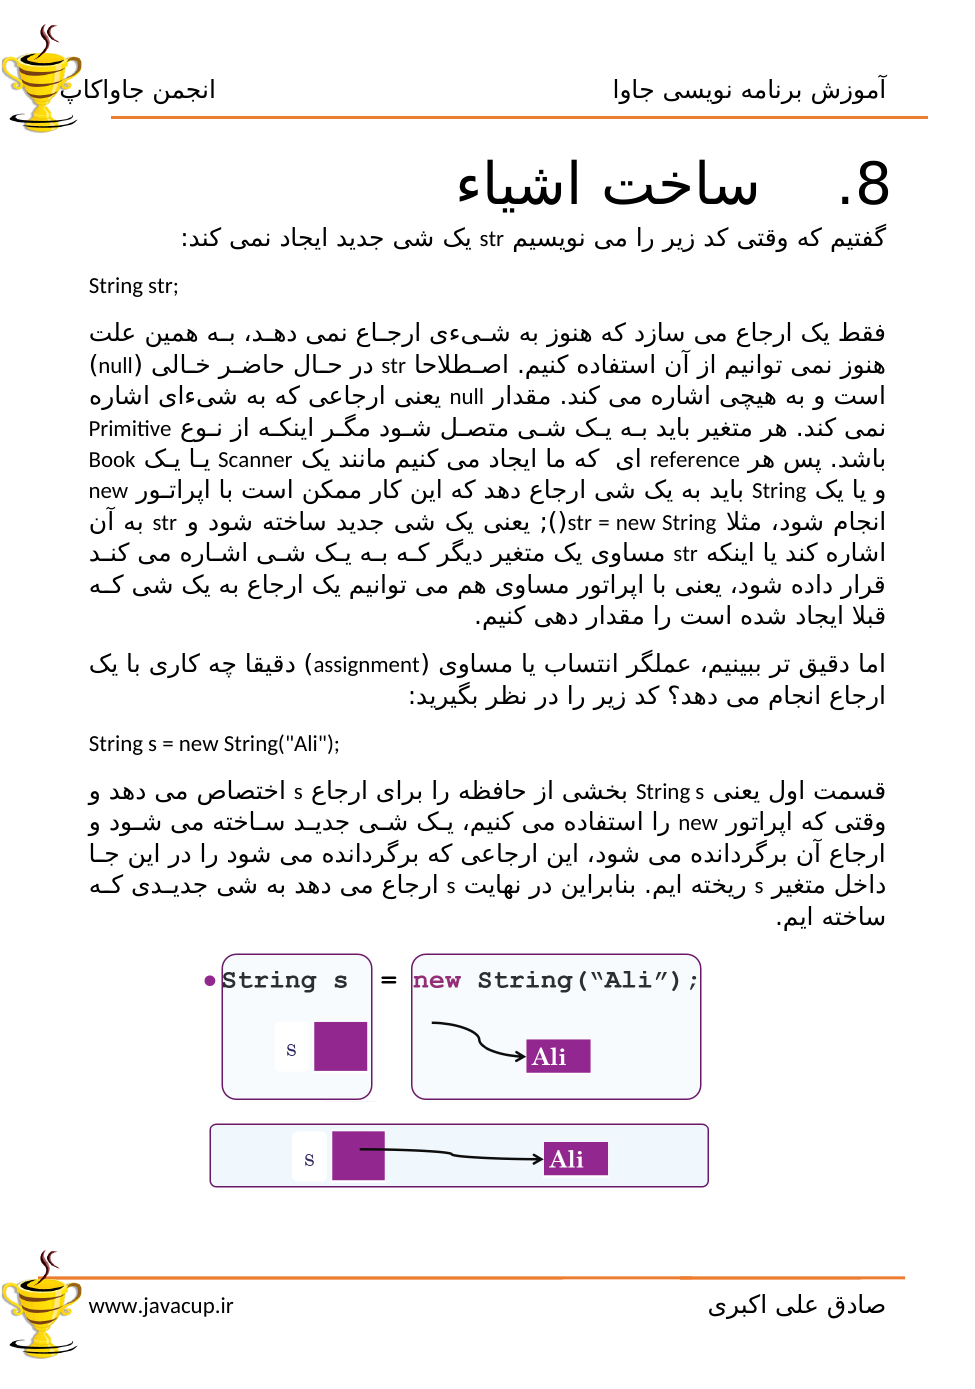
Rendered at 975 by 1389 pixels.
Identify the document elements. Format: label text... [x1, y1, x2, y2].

picture [0, 1247, 82, 1358]
text String str; [89, 271, 886, 299]
picture [0, 21, 82, 132]
text اما دقیق تر ببینیم، عملگر انتساب یا مساوی (assignment) دقیقا چه کاری با یک ارجاع انجام می دهد؟ کد زیر را در نظر بگیرید: [89, 649, 886, 710]
text گفتیم که وقتی کد زیر را می نویسیم str یک شی جدید ایجاد نمی کند: [89, 223, 886, 252]
text String s = new String("Ali"); [89, 729, 886, 757]
subtitle ساخت اشیاء [89, 150, 836, 218]
text قسمت اول یعنی String s بخشی از حافظه را برای ارجاع s اختصاص می دهد و وقتی که اپراتور new را استفاده می کنیم، یک شی جدید ساخته می شود و ارجاع آن برگردانده می شود، این ارجاعی که برگردانده می شود را در این جا داخل متغیر s ریخته ایم. بنابراین در نهایت s ارجاع می دهد به شی جدیدی که ساخته ایم. [89, 776, 886, 931]
text فقط یک ارجاع می سازد که هنوز به شیءی ارجاع نمی دهد، به همین علت هنوز نمی توانیم از آن استفاده کنیم. اصطلاحا str در حال حاضر خالی (null) است و به هیچی اشاره می کند. مقدار null یعنی ارجاعی که به شیءای اشاره نمی کند. هر متغیر باید به یک شی متصل شود مگر اینکه از نوع Primitive باشد. پس هر reference ای که ما ایجاد می کنیم مانند یک Scanner یا یک Book و یا یک String باید به یک شی ارجاع دهد که این کار ممکن است با اپراتور new انجام شود، مثلا str = new String(); یعنی یک شی جدید ساخته شود و str به آن اشاره کند یا اینکه str مساوی یک متغیر دیگر که به یک شی اشاره می کند قرار داده شود، یعنی با اپراتور مساوی هم می توانیم یک ارجاع به یک شی که قبلا ایجاد شده است را مقدار دهی کنیم. [89, 318, 886, 631]
picture [197, 950, 778, 1102]
picture [198, 1120, 777, 1197]
